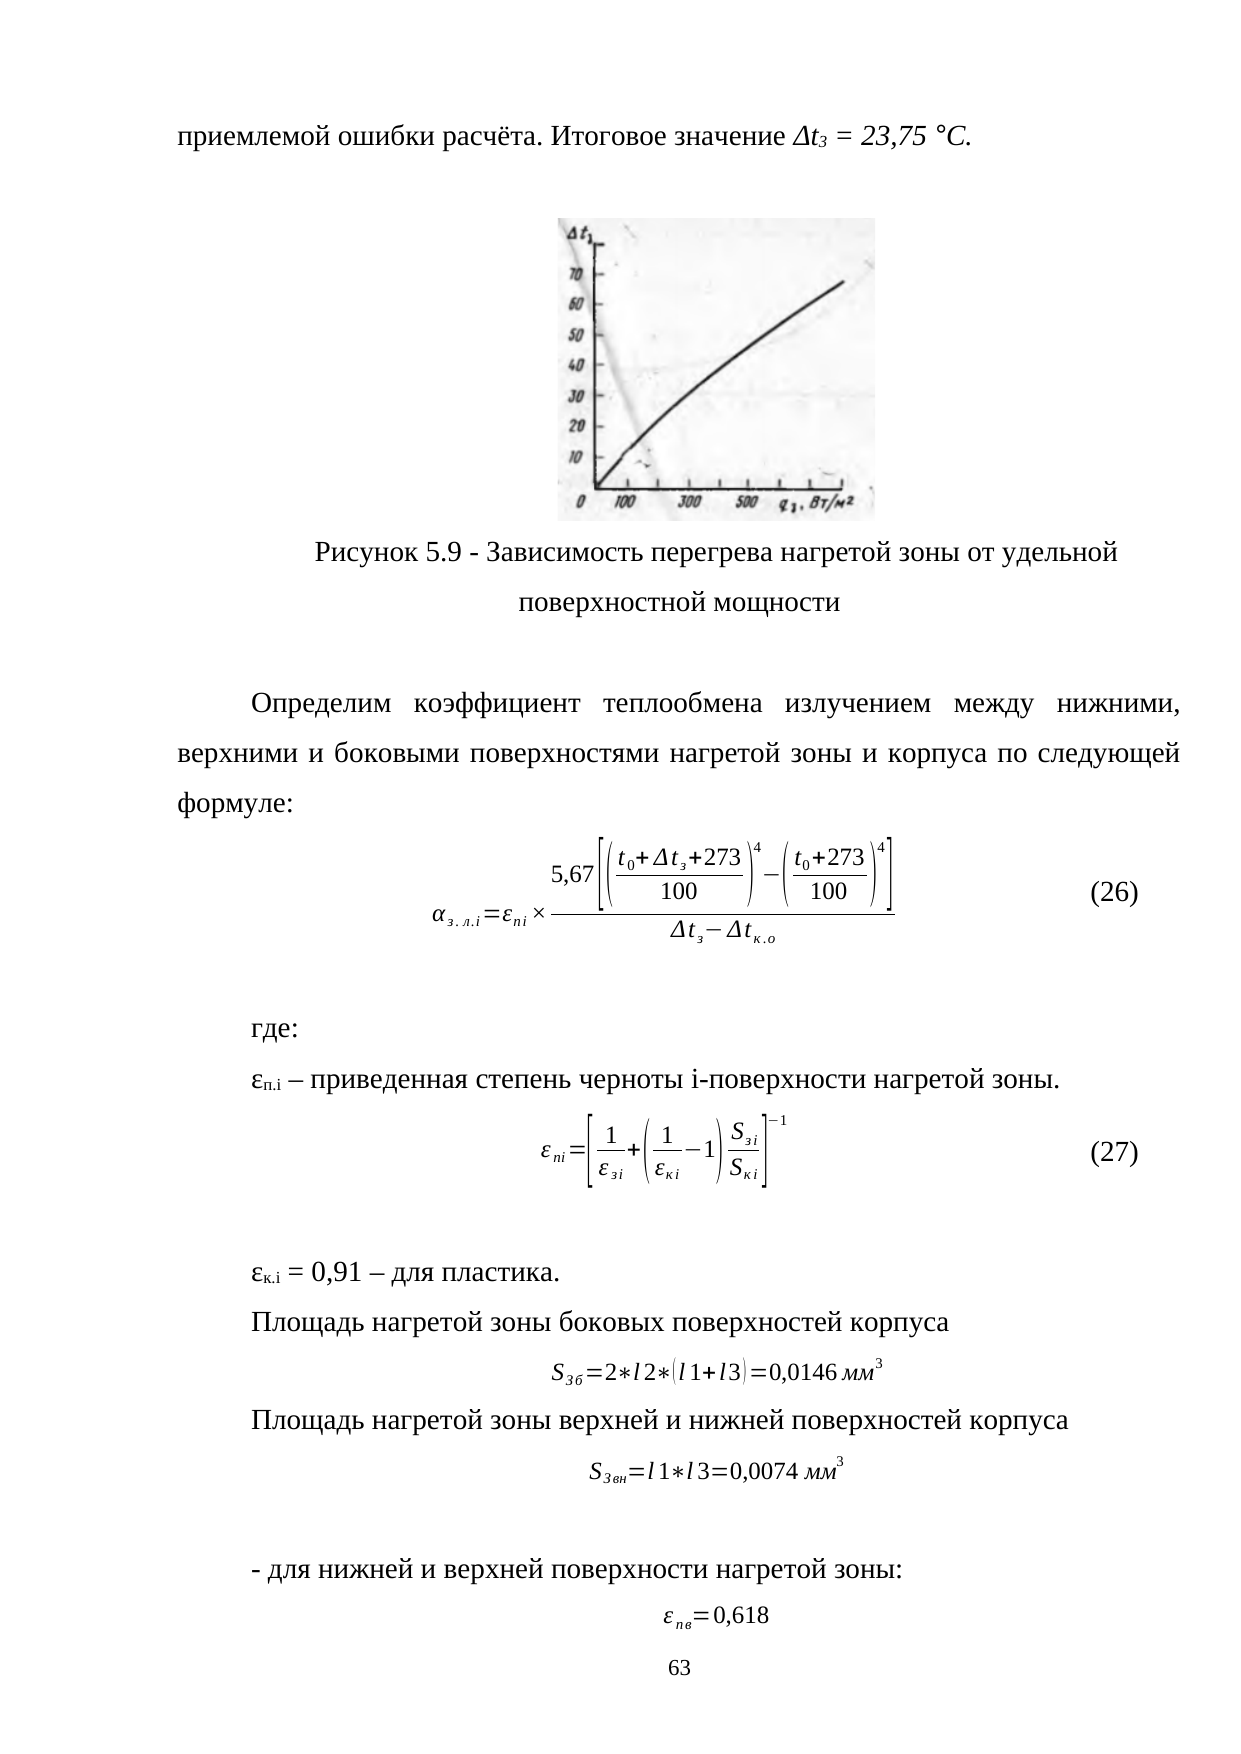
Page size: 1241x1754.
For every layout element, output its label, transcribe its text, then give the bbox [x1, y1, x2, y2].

text где: [177, 1010, 1182, 1044]
table_header [177, 836, 1077, 960]
text Определим коэффициент теплообмена излучением между нижними, верхними и боковыми поверхностями нагретой зоны и корпуса по следующей формуле: [177, 685, 1182, 819]
text Рисунок 5.9 - Зависимость перегрева нагретой зоны от удельной поверхностной мощности [177, 534, 1182, 618]
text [177, 118, 1182, 152]
text - для нижней и верхней поверхности нагретой зоны: [177, 1551, 1182, 1584]
text εк.i = 0,91 – для пластика. [177, 1254, 1182, 1287]
text εп.i – приведенная степень черноты i-поверхности нагретой зоны. [177, 1061, 1182, 1094]
table_header (26) [1077, 836, 1152, 960]
table_header [177, 1111, 1077, 1203]
table_header (27) [1077, 1111, 1152, 1203]
text Площадь нагретой зоны боковых поверхностей корпуса [177, 1304, 1182, 1337]
picture [557, 218, 876, 521]
text Площадь нагретой зоны верхней и нижней поверхностей корпуса [177, 1402, 1182, 1436]
